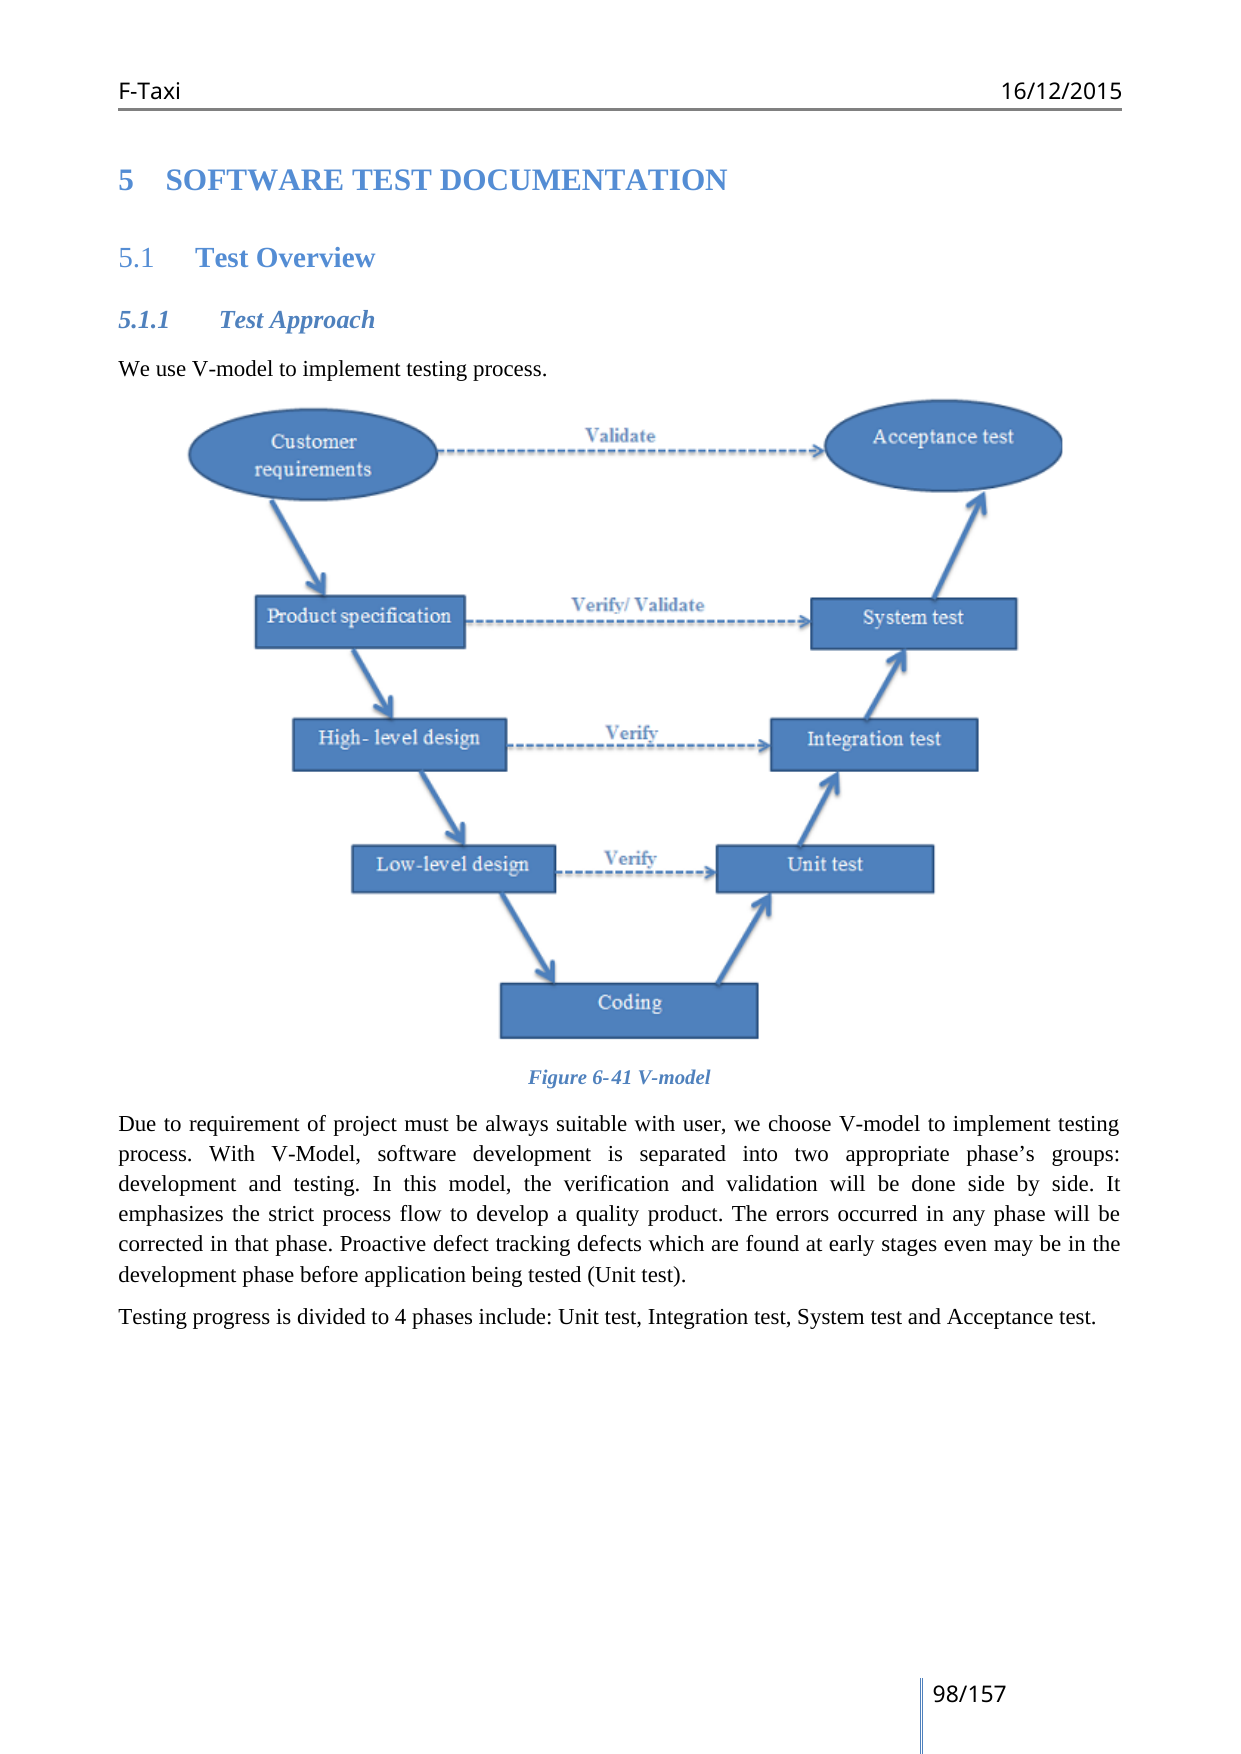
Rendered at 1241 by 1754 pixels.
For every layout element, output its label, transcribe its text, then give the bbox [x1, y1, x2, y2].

picture [177, 397, 1063, 1048]
text We use V-model to implement testing process. [118, 355, 1122, 381]
subtitle Test Overview [118, 240, 1122, 274]
text Testing progress is divided to 4 phases include: Unit test, Integration test, System test and Acceptance test. [118, 1303, 1122, 1330]
text Due to requirement of project must be always suitable with user, we choose V-model to implement testing process. With V-Model, software development is separated into two appropriate phase’s groups: development and testing. In this model, the verification and validation will be done side by side. It emphasizes the strict process flow to develop a quality product. The errors occurred in any phase will be corrected in that phase. Proactive defect tracking defects which are found at early stages even may be in the development phase before application being tested (Unit test). [118, 1110, 1122, 1287]
subtitle Software Test Documentation [118, 161, 1122, 197]
subtitle Test Approach [118, 304, 1122, 334]
